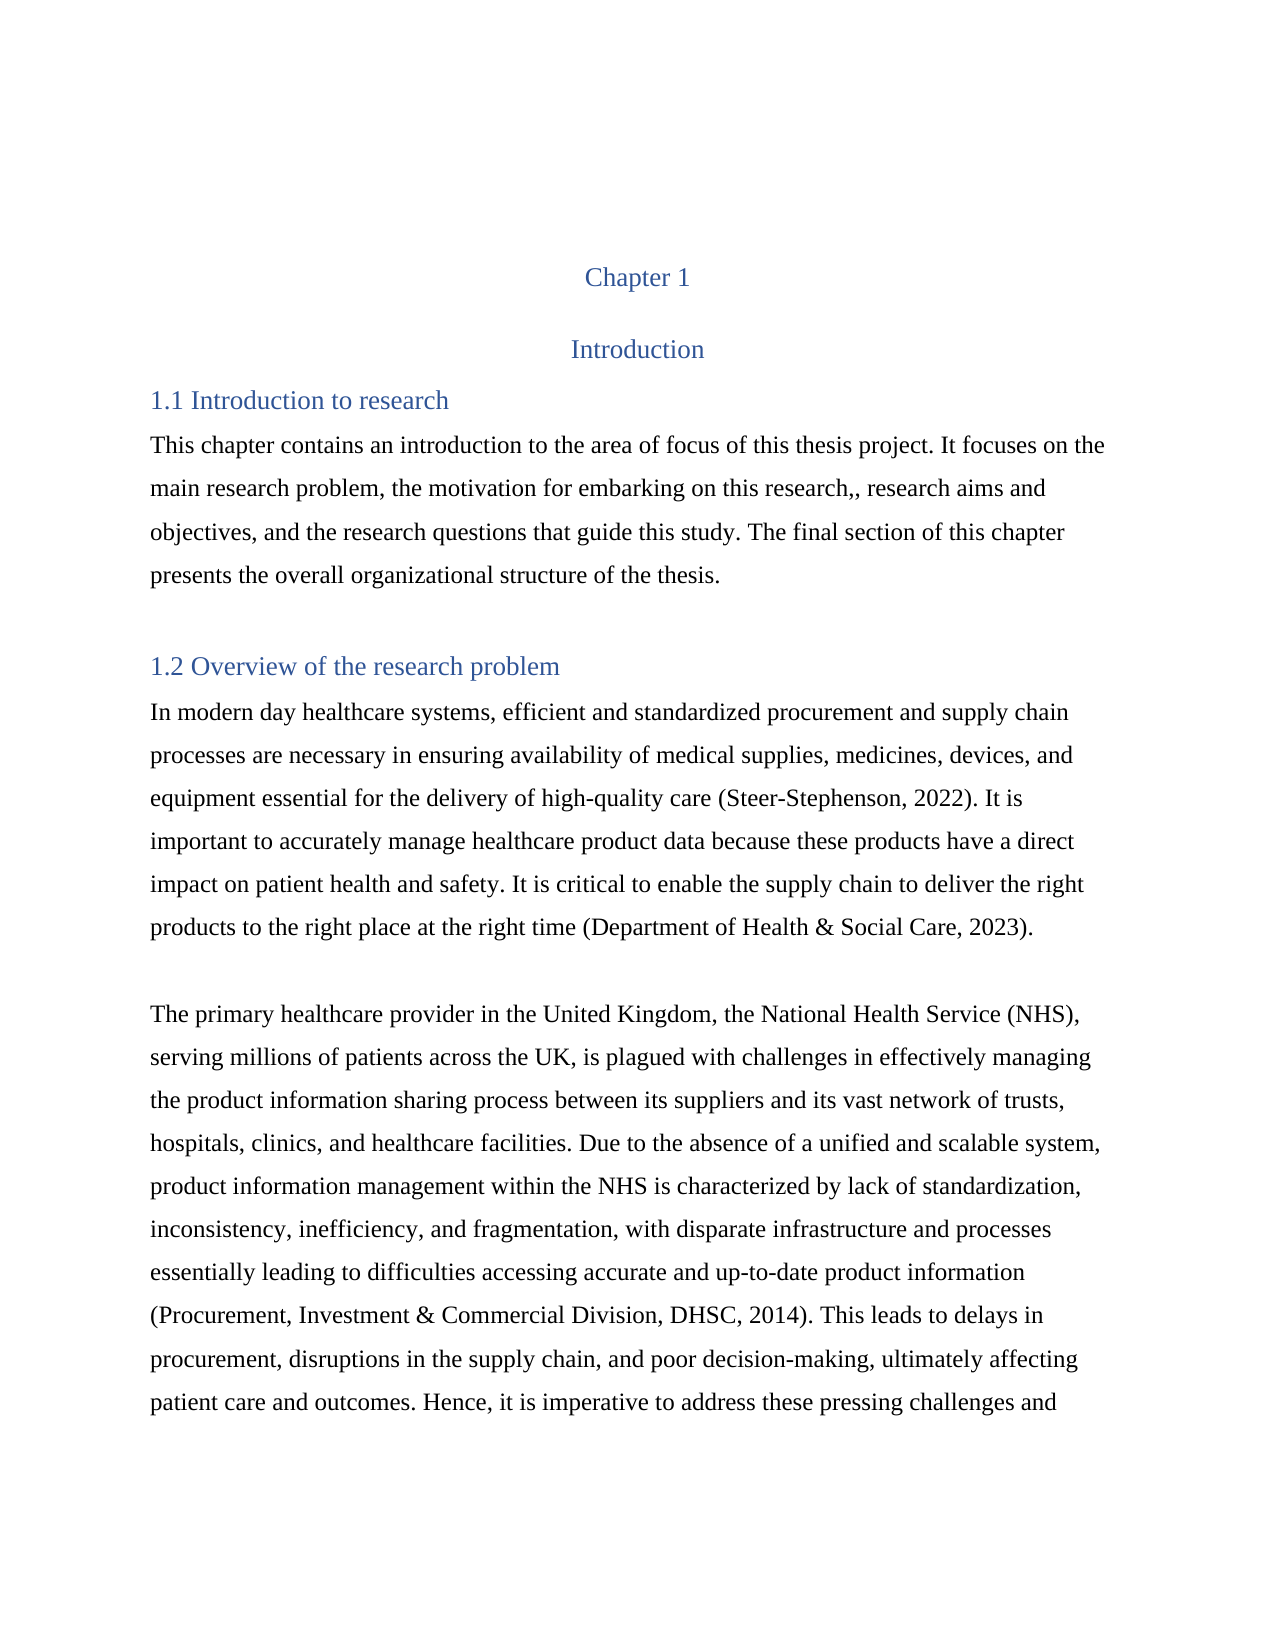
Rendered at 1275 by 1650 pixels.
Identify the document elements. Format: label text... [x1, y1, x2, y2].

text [150, 999, 1125, 1416]
text In modern day healthcare systems, efficient and standardized procurement and supply chain processes are necessary in ensuring availability of medical supplies, medicines, devices, and equipment essential for the delivery of high-quality care . It is important to accurately manage healthcare product data because these products have a direct impact on patient health and safety. It is critical to enable the supply chain to deliver the right products to the right place at the right time. [150, 697, 1125, 941]
subtitle Chapter 1 [150, 261, 1125, 292]
text This chapter contains an introduction to the area of focus of this thesis project. It focuses on the main research problem, the motivation for embarking on this research,, research aims and objectives, and the research questions that guide this study. The final section of this chapter presents the overall organizational structure of the thesis. [150, 430, 1125, 588]
subtitle Introduction [150, 333, 1125, 364]
subtitle 1.2 Overview of the research problem [150, 650, 1125, 681]
subtitle 1.1 Introduction to research [150, 384, 1125, 415]
